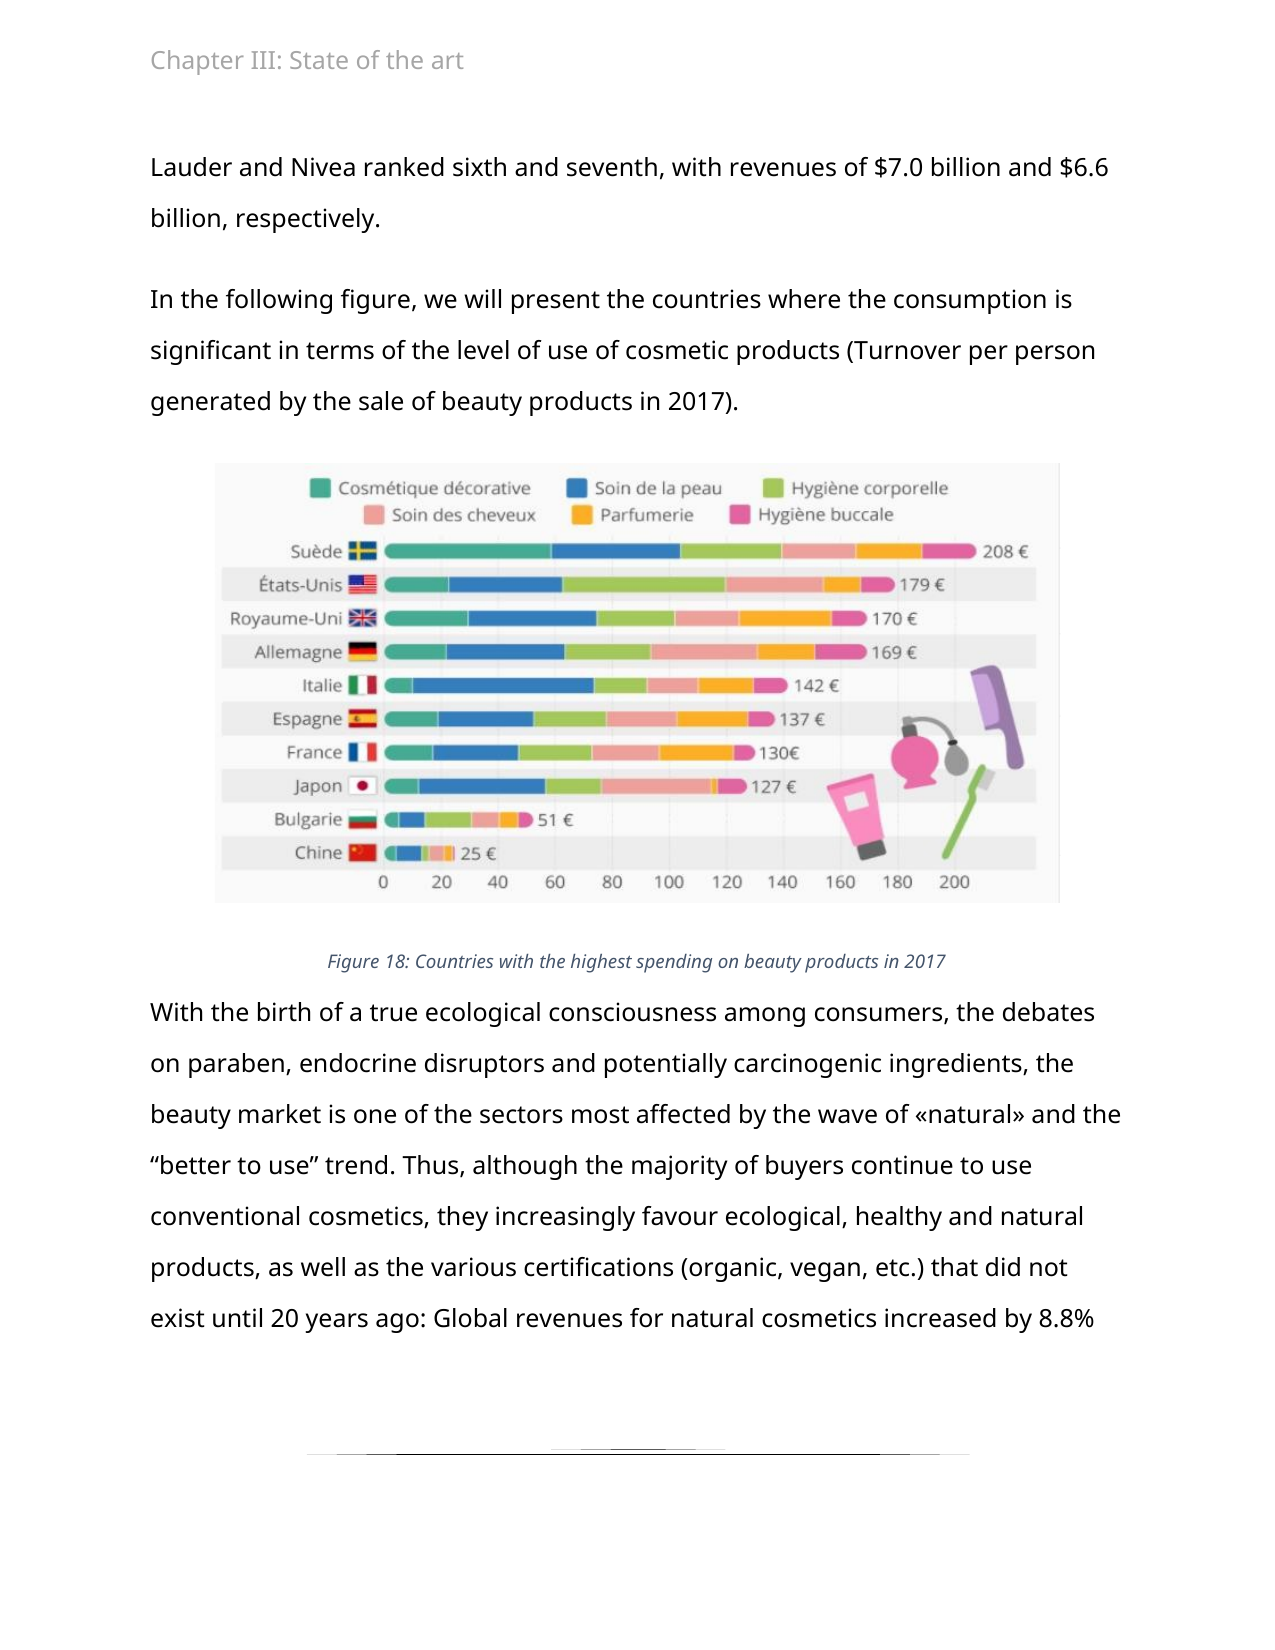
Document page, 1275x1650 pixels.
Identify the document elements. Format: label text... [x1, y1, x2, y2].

text Figure 18: Countries with the highest spending on beauty products in 2017 [150, 948, 1125, 974]
picture [214, 463, 1061, 903]
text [150, 995, 1125, 1335]
text In the following figure, we will present the countries where the consumption is significant in terms of the level of use of cosmetic products (Turnover per person generated by the sale of beauty products in 2017). [150, 281, 1125, 417]
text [150, 150, 1125, 235]
